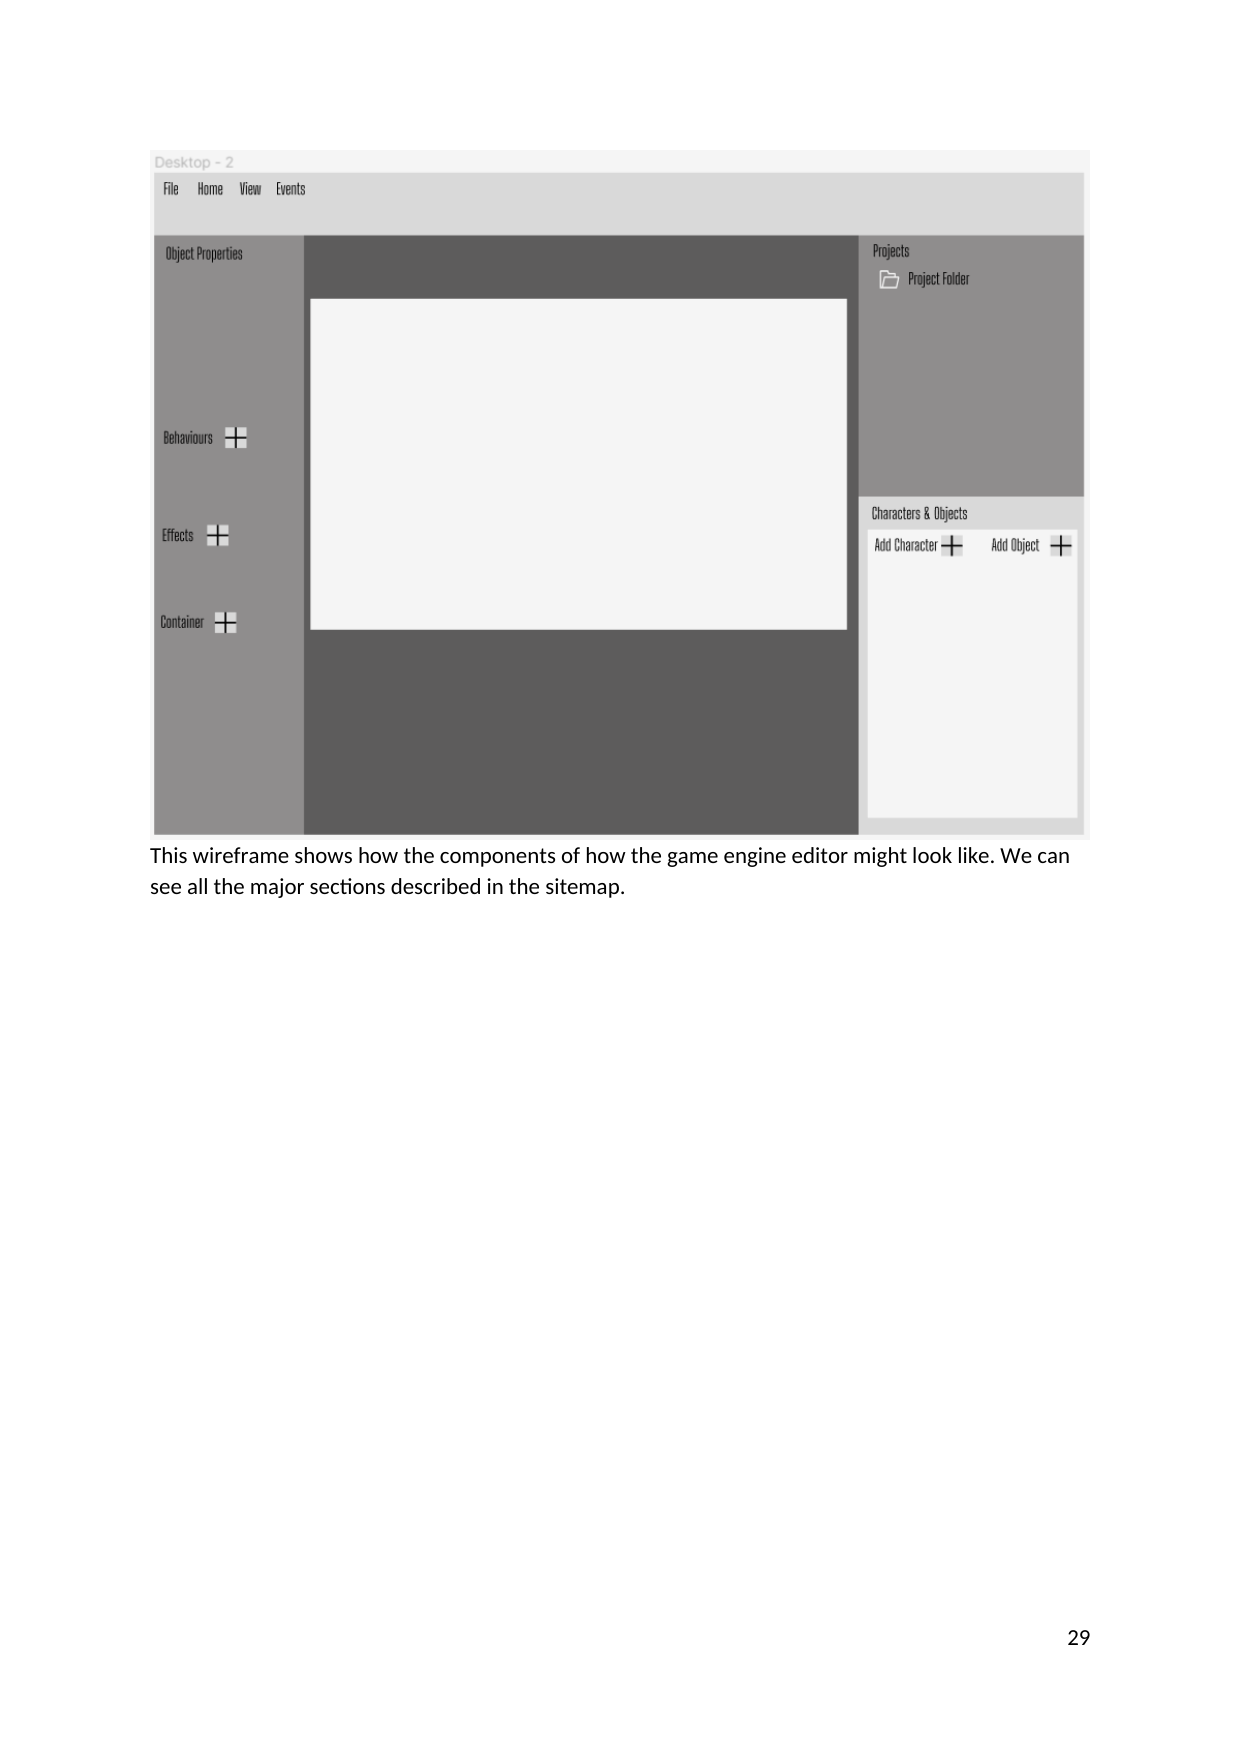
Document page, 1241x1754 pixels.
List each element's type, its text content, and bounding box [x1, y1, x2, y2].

picture [150, 150, 1090, 840]
text This wireframe shows how the components of how the game engine editor might look like. We can see all the major sections described in the sitemap. [150, 840, 1090, 900]
